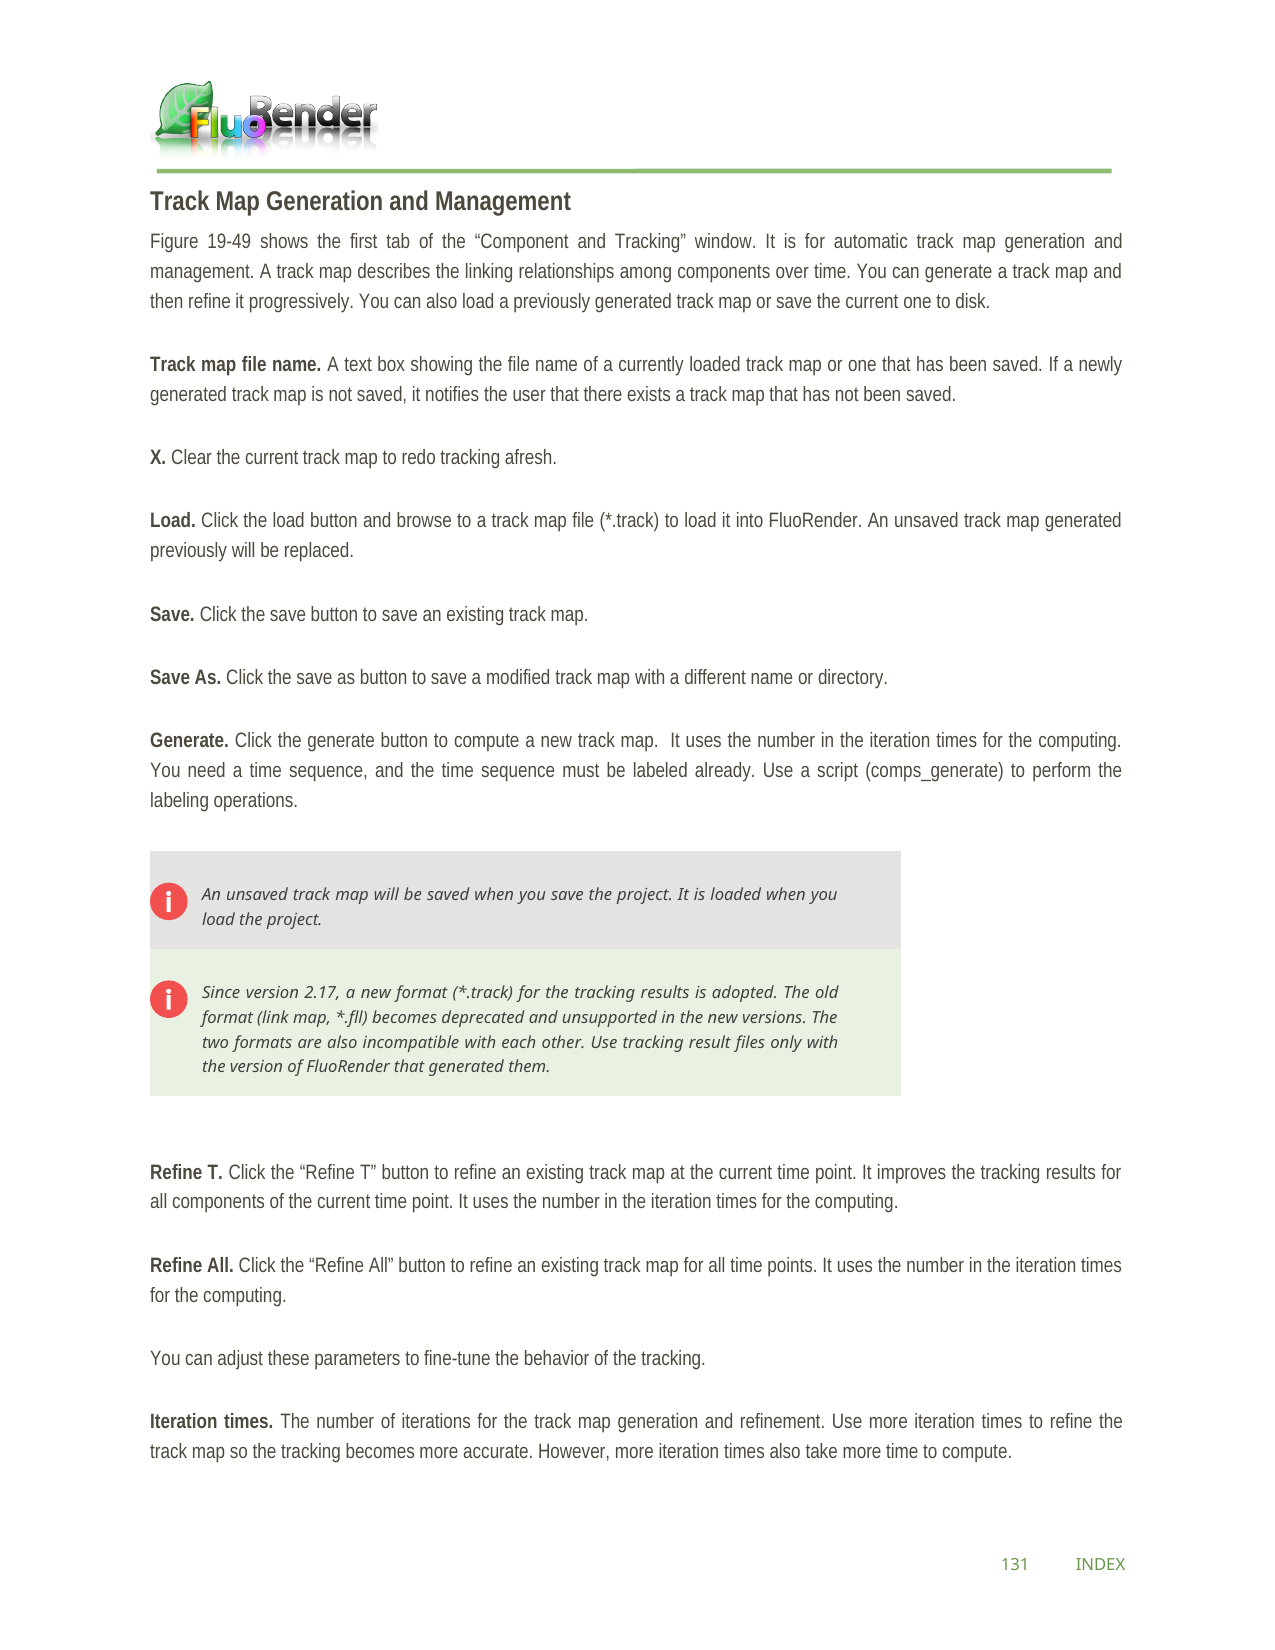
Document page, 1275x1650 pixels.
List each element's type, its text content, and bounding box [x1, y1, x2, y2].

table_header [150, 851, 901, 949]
text You can adjust these parameters to fine-tune the behavior of the tracking. [150, 1346, 1125, 1370]
text X. Clear the current track map to redo tracking afresh. [150, 445, 1125, 469]
subtitle Track Map Generation and Management [150, 185, 1125, 216]
picture [150, 75, 379, 162]
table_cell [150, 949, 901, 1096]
text Iteration times. The number of iterations for the track map generation and refinement. Use more iteration times to refine the track map so the tracking becomes more accurate. However, more iteration times also take more time to compute. [150, 1409, 1125, 1463]
text Save As. Click the save as button to save a modified track map with a different name or directory. [150, 665, 1125, 689]
text Generate. Click the generate button to compute a new track map. It uses the number in the iteration times for the computing. You need a time sequence, and the time sequence must be labeled already. Use a script (comps_generate) to perform the labeling operations. [150, 728, 1125, 812]
text Save. Click the save button to save an existing track map. [150, 601, 1125, 625]
text Load. Click the load button and browse to a track map file (*.track) to load it into FluoRender. An unsaved track map generated previously will be replaced. [150, 508, 1125, 562]
text Refine All. Click the “Refine All” button to refine an existing track map for all time points. It uses the number in the iteration times for the computing. [150, 1253, 1125, 1307]
text Refine T. Click the “Refine T” button to refine an existing track map at the current time point. It improves the tracking results for all components of the current time point. It uses the number in the iteration times for the computing. [150, 1159, 1125, 1213]
text Track map file name. A text box showing the file name of a currently loaded track map or one that has been saved. If a newly generated track map is not saved, it notifies the user that there exists a track map that has not been saved. [150, 352, 1125, 406]
